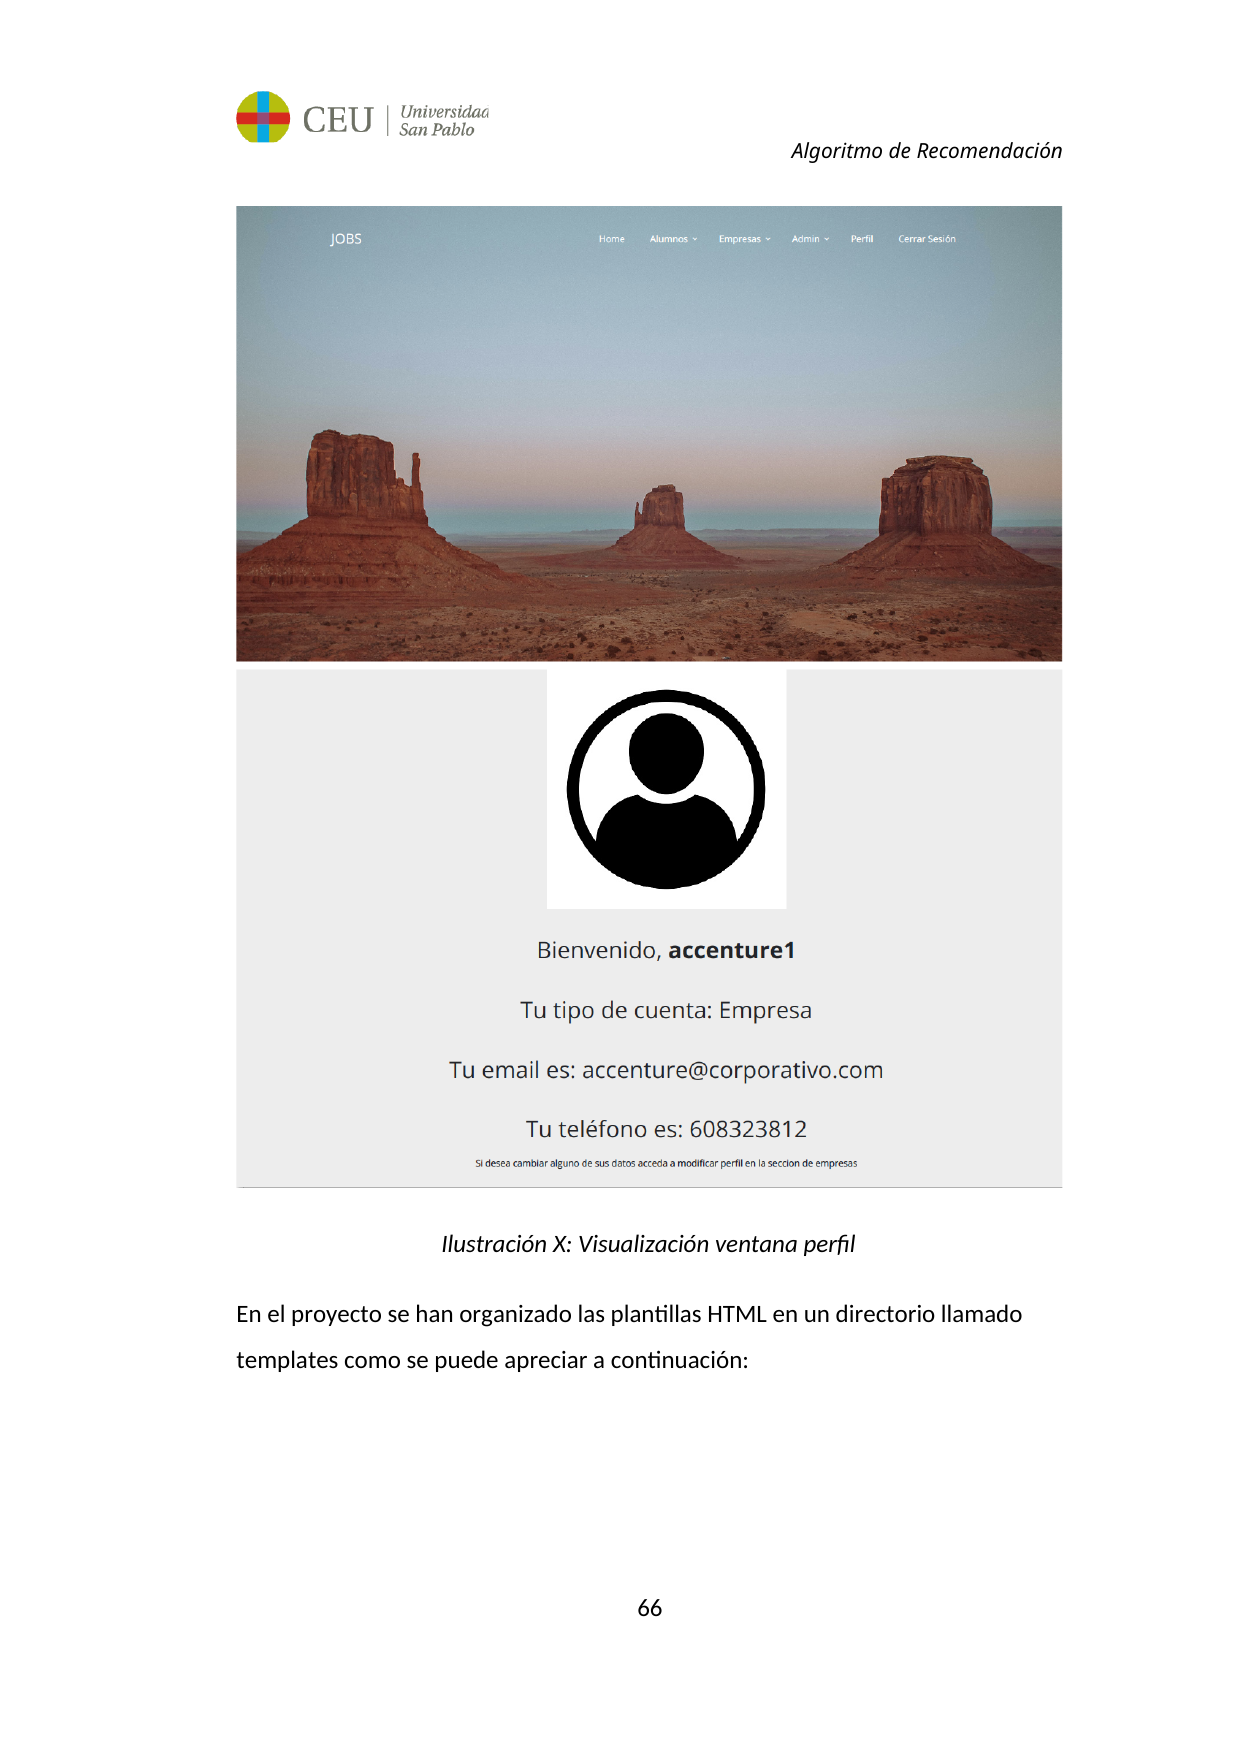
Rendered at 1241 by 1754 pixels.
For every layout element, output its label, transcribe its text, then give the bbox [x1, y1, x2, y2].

text Ilustración X: Visualización ventana perfil [236, 1228, 1063, 1258]
text En el proyecto se han organizado las plantillas HTML en un directorio llamado templates como se puede apreciar a continuación: [236, 1298, 1063, 1375]
picture [236, 206, 1063, 1188]
picture [235, 89, 489, 143]
